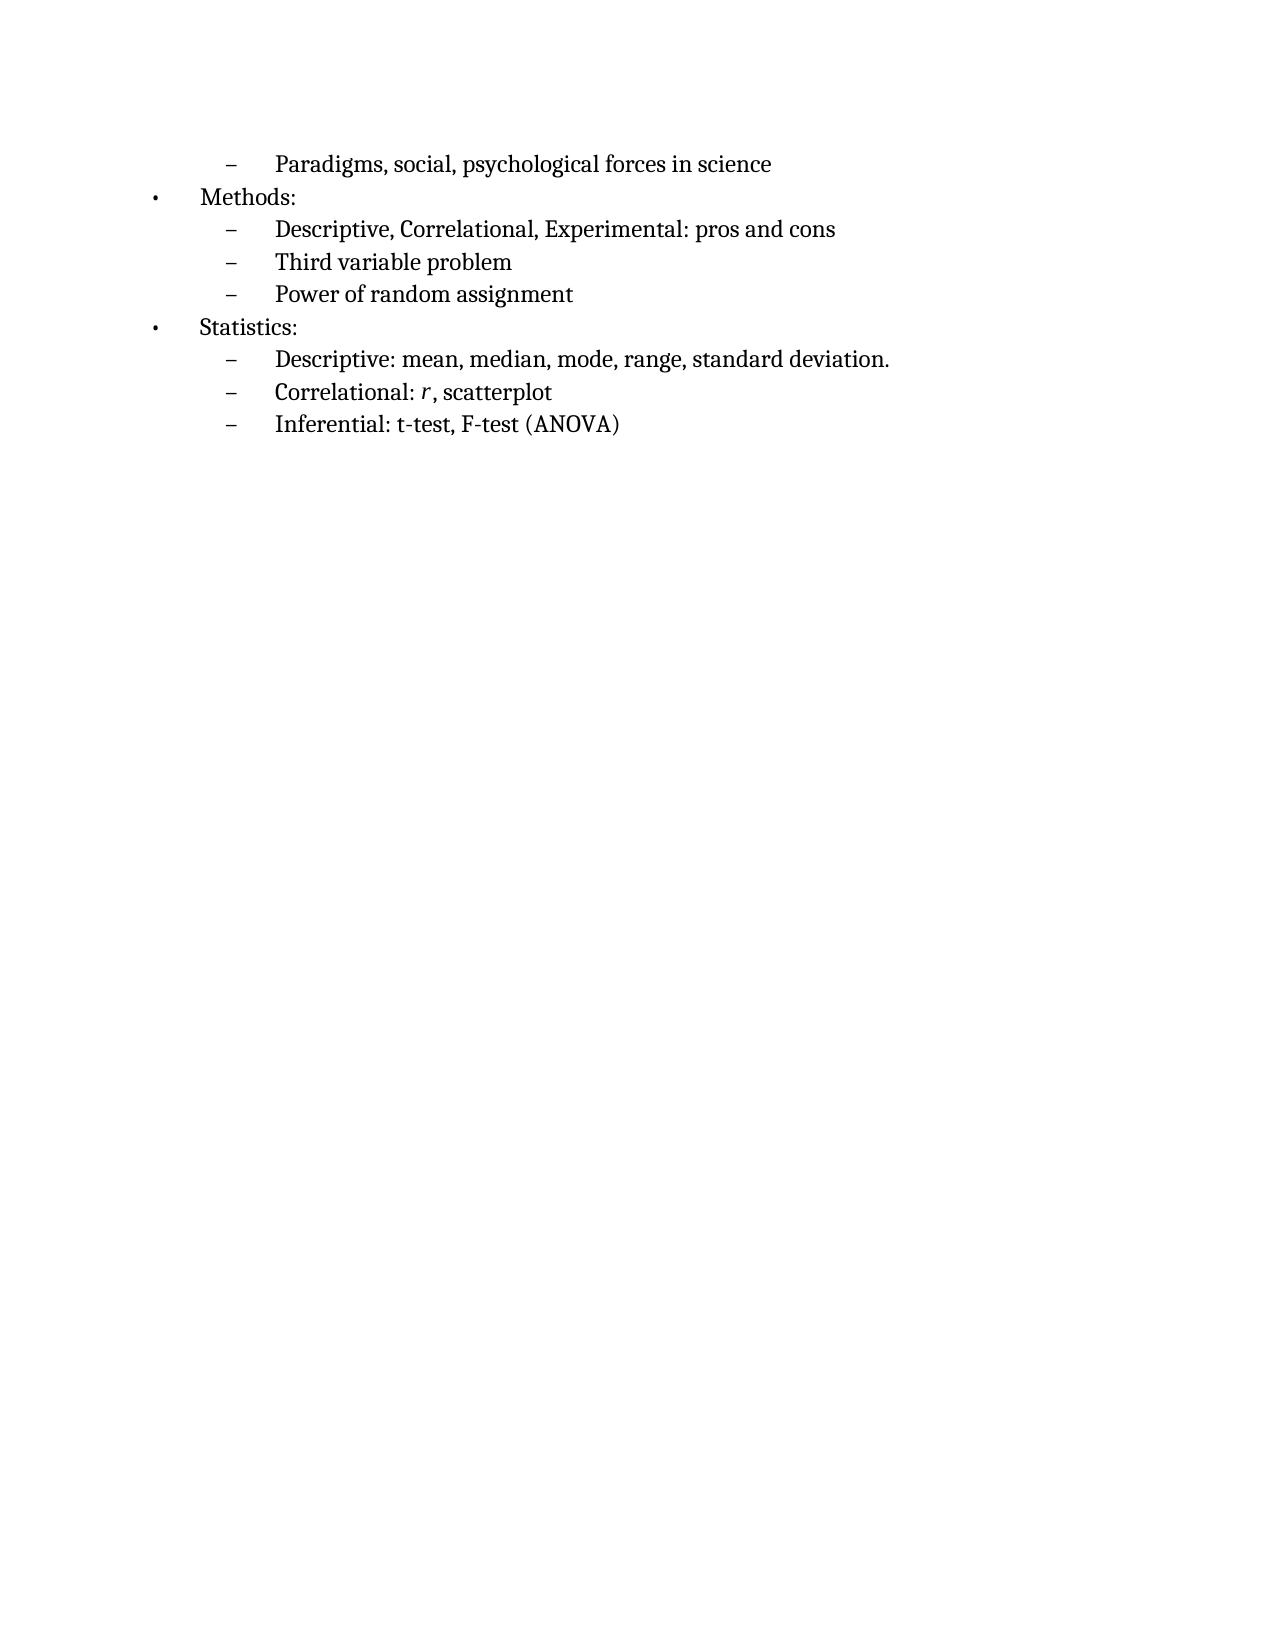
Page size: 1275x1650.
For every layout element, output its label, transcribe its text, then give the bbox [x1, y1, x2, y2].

list Inferential: t-test, F-test (ANOVA) [225, 410, 1125, 439]
list Statistics: [150, 312, 1125, 341]
list Descriptive, Correlational, Experimental: pros and cons [225, 215, 1125, 244]
list Paradigms, social, psychological forces in science [225, 150, 1125, 179]
list Third variable problem [225, 247, 1125, 276]
list Power of random assignment [225, 280, 1125, 309]
list Correlational: , scatterplot [225, 377, 1125, 406]
list Methods: [150, 182, 1125, 211]
list Descriptive: mean, median, mode, range, standard deviation. [225, 345, 1125, 374]
